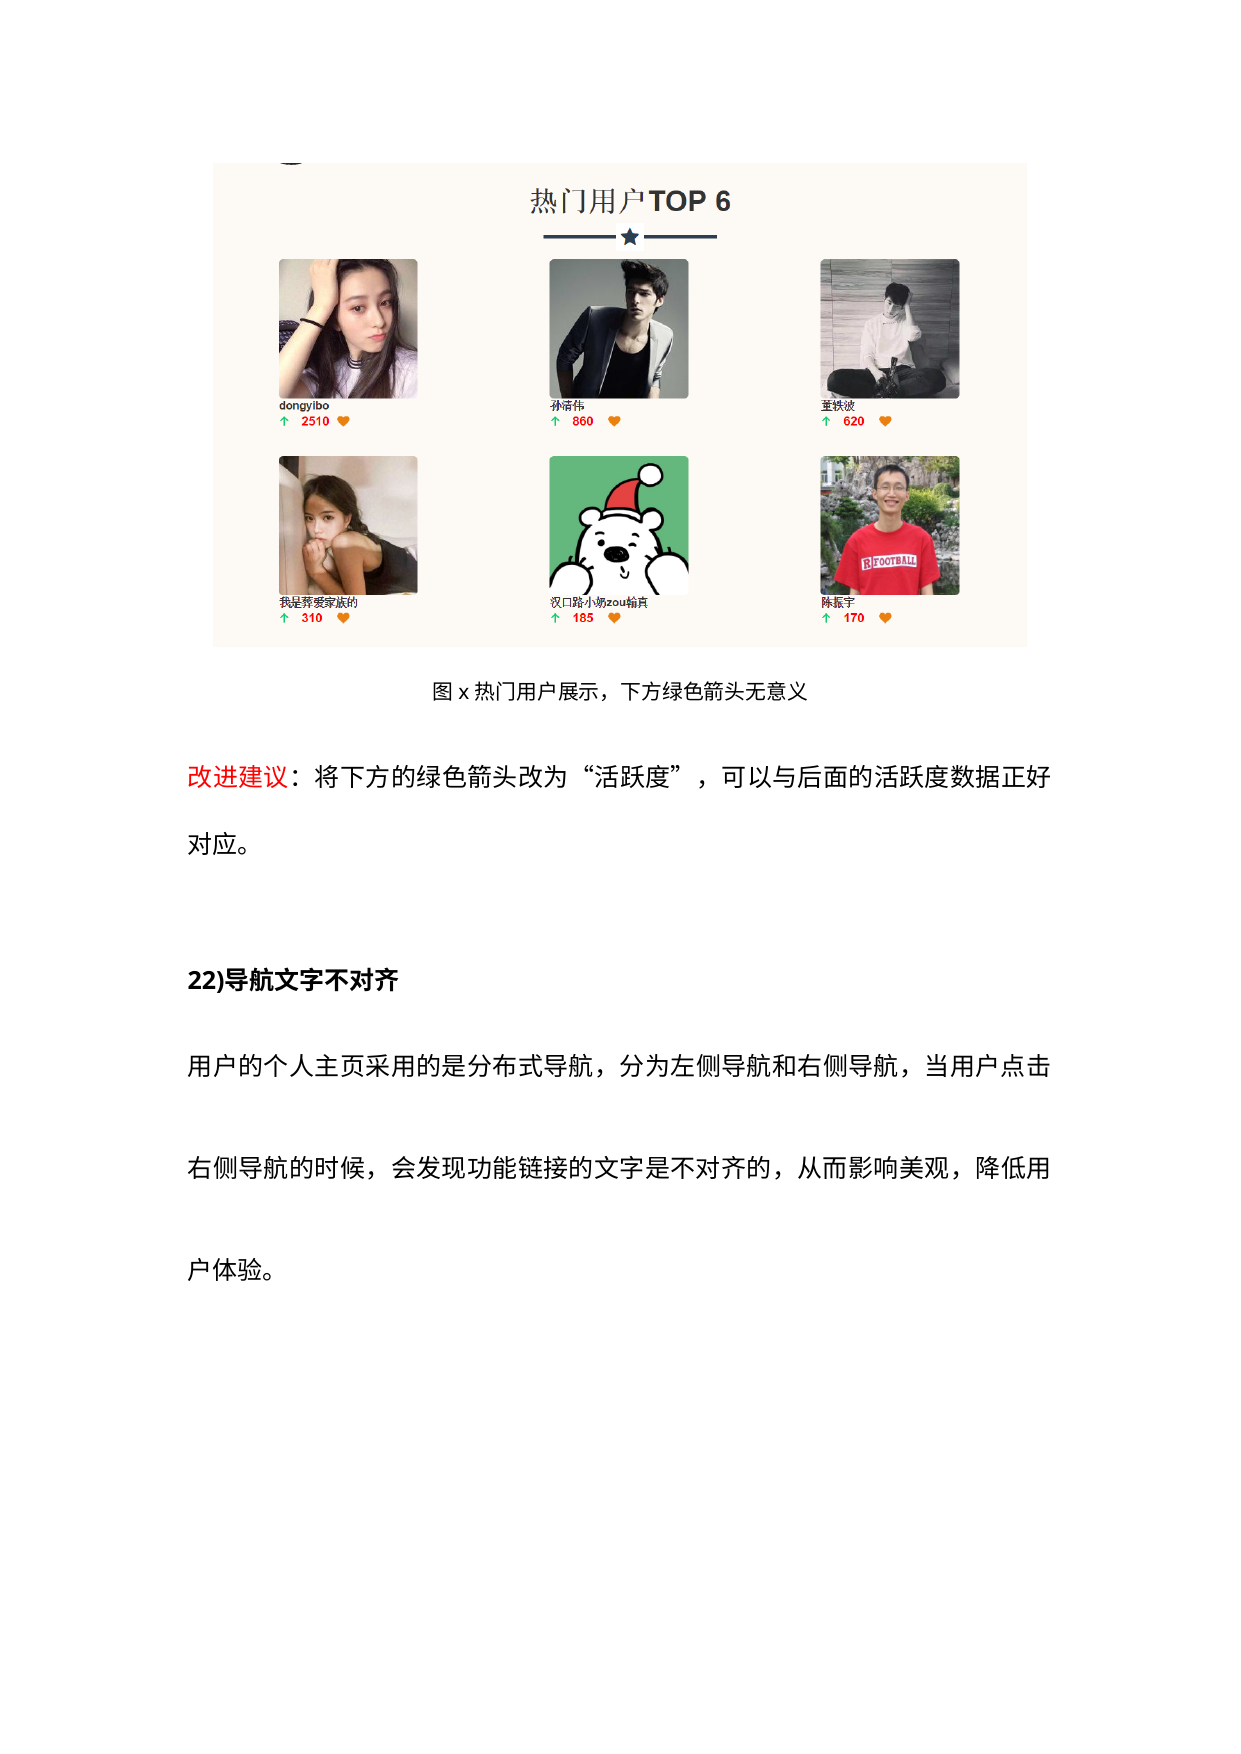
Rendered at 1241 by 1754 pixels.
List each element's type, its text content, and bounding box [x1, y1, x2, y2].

text 用户的个人主页采用的是分布式导航，分为左侧导航和右侧导航，当用户点击右侧导航的时候，会发现功能链接的文字是不对齐的，从而影响美观，降低用户体验。 [187, 1031, 1053, 1303]
picture [213, 163, 1028, 647]
text 改进建议：将下方的绿色箭头改为“活跃度”，可以与后面的活跃度数据正好对应。 [187, 741, 1053, 877]
text 图 x 热门用户展示，下方绿色箭头无意义 [187, 673, 1053, 707]
subtitle 22)导航文字不对齐 [187, 945, 1053, 1013]
